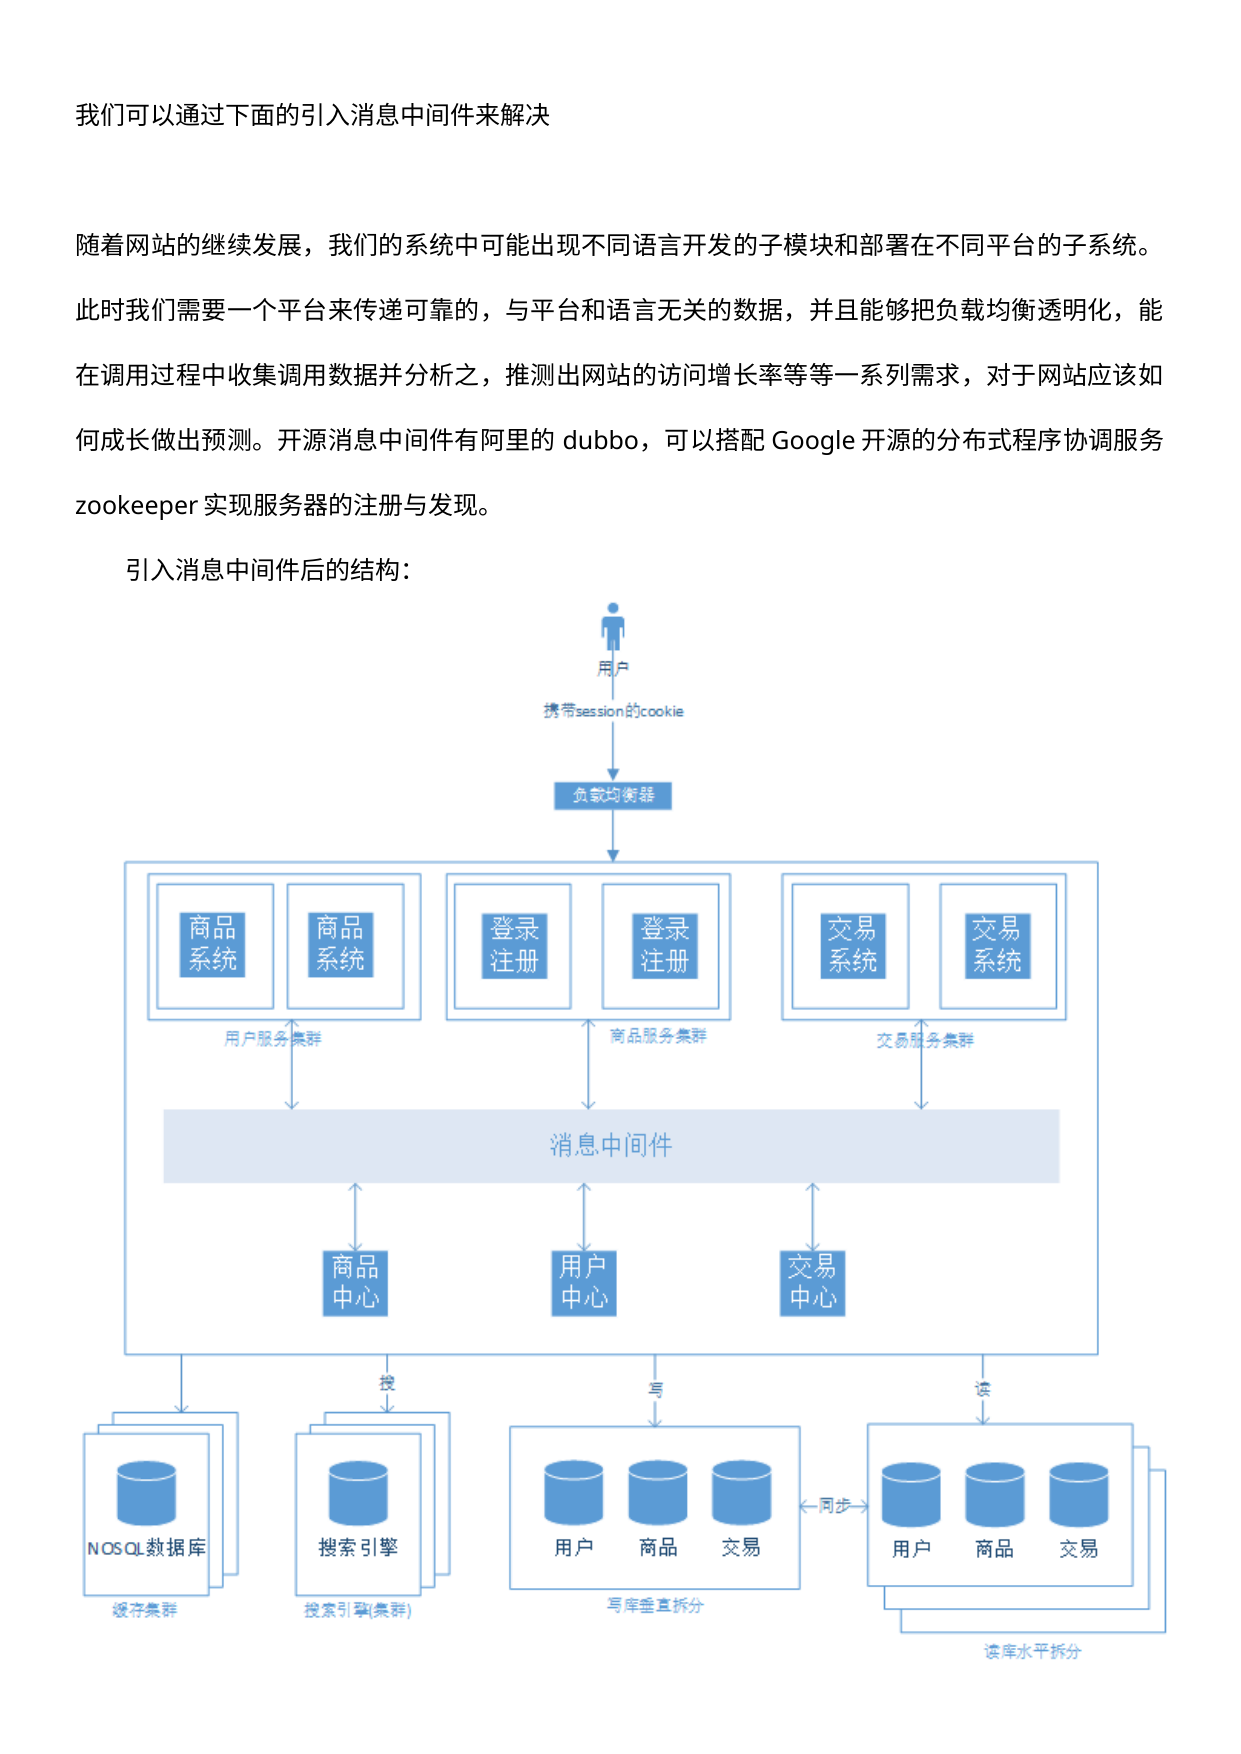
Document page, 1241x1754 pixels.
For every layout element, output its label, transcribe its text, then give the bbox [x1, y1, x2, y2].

text 我们可以通过下面的引入消息中间件来解决 [75, 81, 1165, 146]
text 随着网站的继续发展，我们的系统中可能出现不同语言开发的子模块和部署在不同平台的子系统。此时我们需要一个平台来传递可靠的，与平台和语言无关的数据，并且能够把负载均衡透明化，能在调用过程中收集调用数据并分析之，推测出网站的访问增长率等等一系列需求，对于网站应该如何成长做出预测。开源消息中间件有阿里的dubbo，可以搭配Google开源的分布式程序协调服务zookeeper实现服务器的注册与发现。 [75, 211, 1165, 536]
picture [75, 600, 1168, 1670]
text 引入消息中间件后的结构： [75, 536, 1165, 600]
